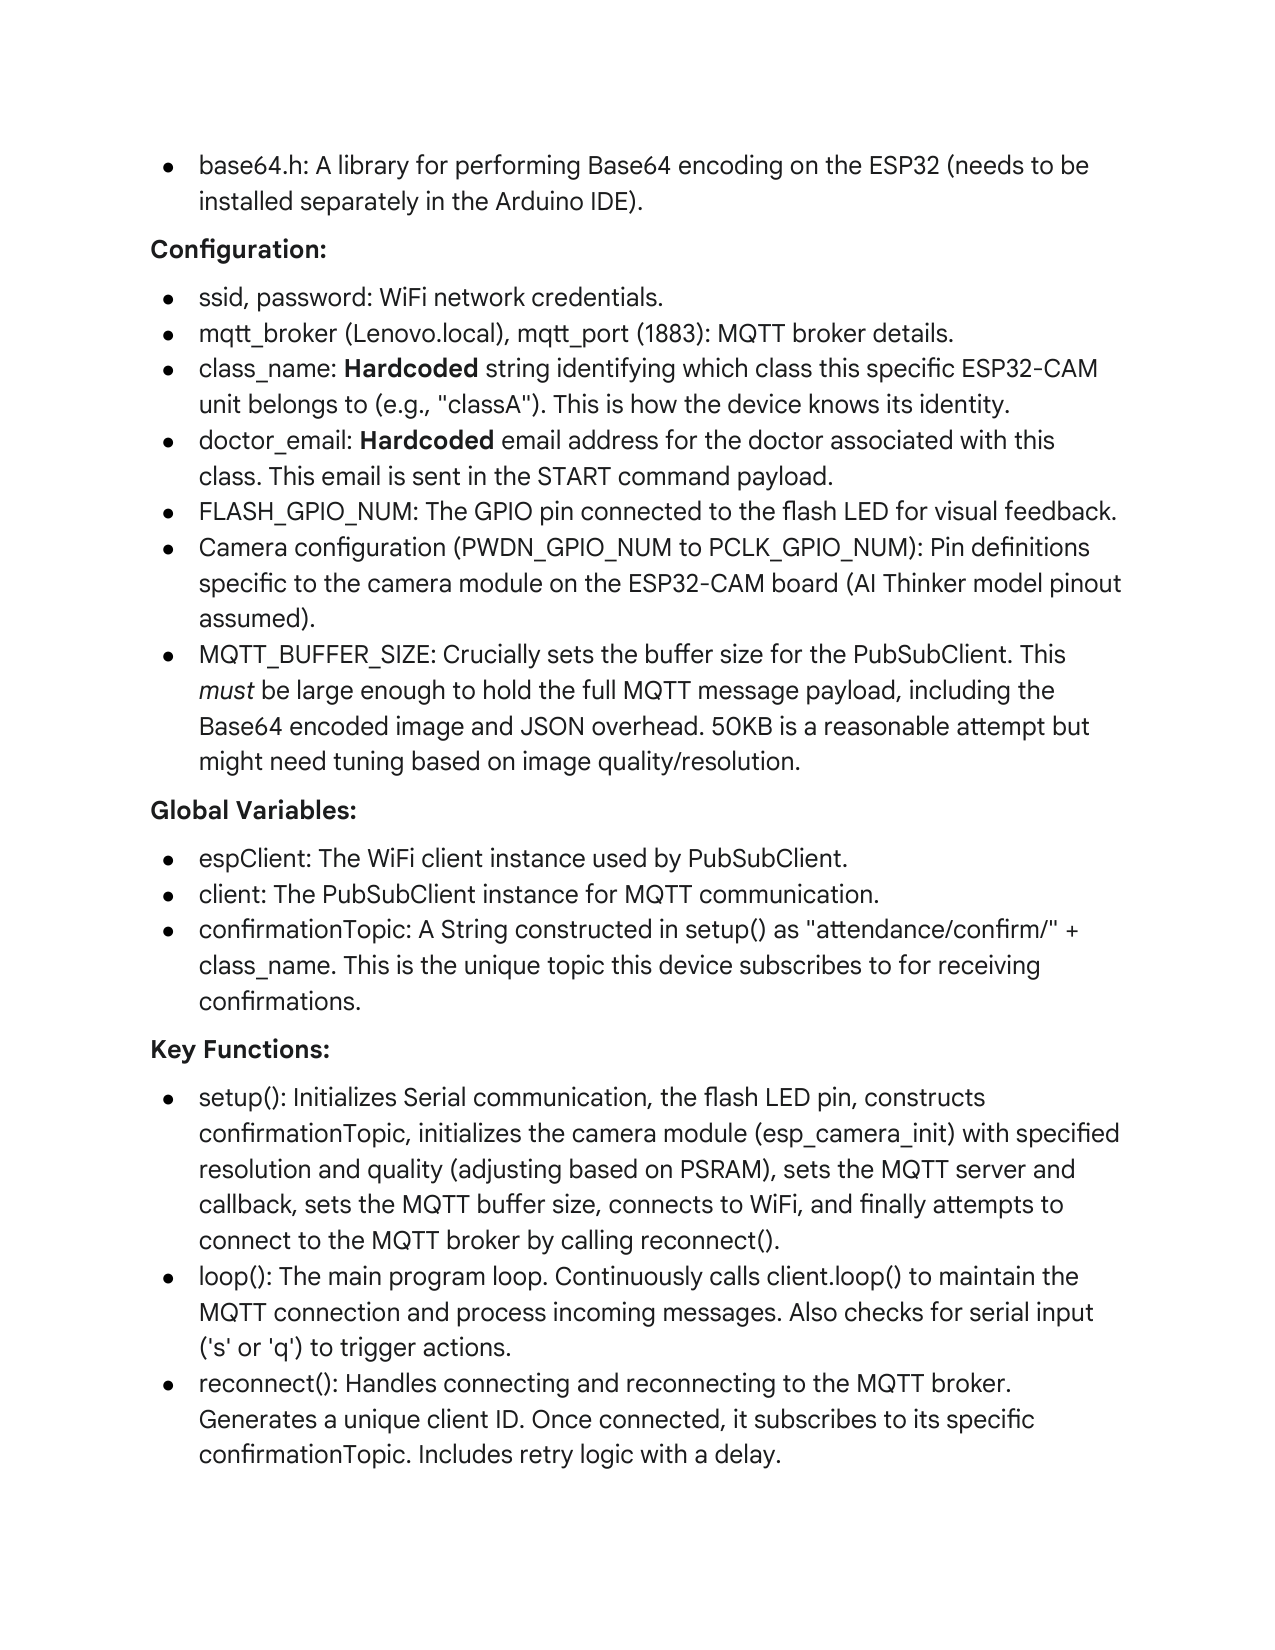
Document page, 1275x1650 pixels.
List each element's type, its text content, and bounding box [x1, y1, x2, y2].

list FLASH_GPIO_NUM: The GPIO pin connected to the flash LED for visual feedback. [161, 497, 1125, 528]
text Global Variables: [150, 795, 1125, 826]
list reconnect(): Handles connecting and reconnecting to the MQTT broker. Generates a unique client ID. Once connected, it subscribes to its specific confirmationTopic. Includes retry logic with a delay. [161, 1368, 1125, 1471]
list MQTT_BUFFER_SIZE: Crucially sets the buffer size for the PubSubClient. This must be large enough to hold the full MQTT message payload, including the Base64 encoded image and JSON overhead. 50KB is a reasonable attempt but might need tuning based on image quality/resolution. [161, 639, 1125, 778]
list ssid, password: WiFi network credentials. [161, 282, 1125, 313]
list setup(): Initializes Serial communication, the flash LED pin, constructs confirmationTopic, initializes the camera module (esp_camera_init) with specified resolution and quality (adjusting based on PSRAM), sets the MQTT server and callback, sets the MQTT buffer size, connects to WiFi, and finally attempts to connect to the MQTT broker by calling reconnect(). [161, 1082, 1125, 1257]
text Configuration: [150, 234, 1125, 265]
list Camera configuration (PWDN_GPIO_NUM to PCLK_GPIO_NUM): Pin definitions specific to the camera module on the ESP32-CAM board (AI Thinker model pinout assumed). [161, 532, 1125, 635]
text Key Functions: [150, 1034, 1125, 1066]
list mqtt_broker (Lenovo.local), mqtt_port (1883): MQTT broker details. [161, 318, 1125, 349]
list client: The PubSubClient instance for MQTT communication. [161, 879, 1125, 910]
list confirmationTopic: A String constructed in setup() as "attendance/confirm/" + class_name. This is the unique topic this device subscribes to for receiving confirmations. [161, 914, 1125, 1017]
list espClient: The WiFi client instance used by PubSubClient. [161, 843, 1125, 874]
list class_name: Hardcoded string identifying which class this specific ESP32-CAM unit belongs to (e.g., "classA"). This is how the device knows its identity. [161, 354, 1125, 421]
list doctor_email: Hardcoded email address for the doctor associated with this class. This email is sent in the START command payload. [161, 425, 1125, 492]
list base64.h: A library for performing Base64 encoding on the ESP32 (needs to be installed separately in the Arduino IDE). [161, 150, 1125, 217]
list loop(): The main program loop. Continuously calls client.loop() to maintain the MQTT connection and process incoming messages. Also checks for serial input ('s' or 'q') to trigger actions. [161, 1261, 1125, 1364]
